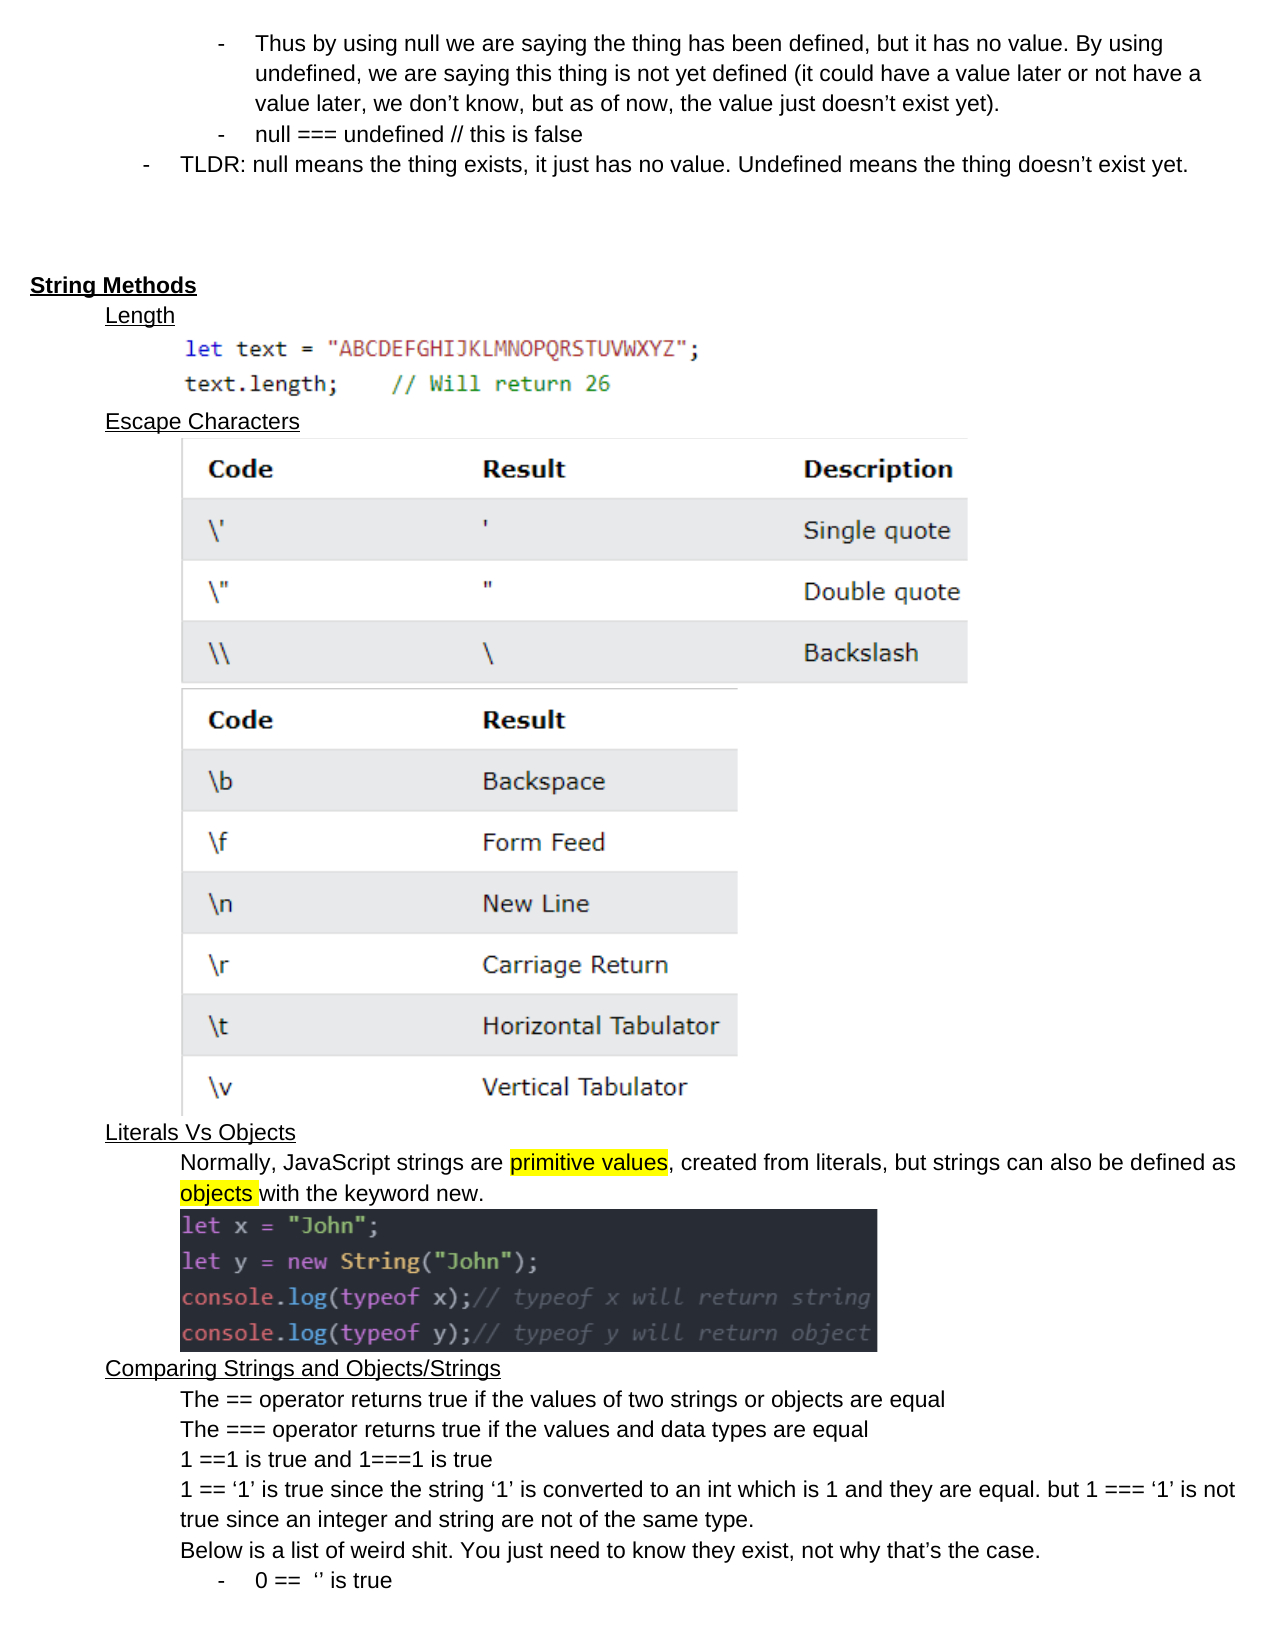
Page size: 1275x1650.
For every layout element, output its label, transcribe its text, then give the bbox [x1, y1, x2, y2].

picture [180, 438, 968, 685]
text 1 == ‘1’ is true since the string ‘1’ is converted to an int which is 1 and they are equal. but 1 === ‘1’ is not true since an integer and string are not of the same type. [180, 1476, 1245, 1533]
text 1 ==1 is true and 1===1 is true [180, 1446, 1245, 1472]
list 0 == ‘’ is true [217, 1567, 1245, 1593]
text String Methods [30, 272, 1245, 298]
text Below is a list of weird shit. You just need to know they exist, not why that’s the case. [180, 1537, 1245, 1563]
text The == operator returns true if the values of two strings or objects are equal [180, 1386, 1245, 1412]
text Comparing Strings and Objects/Strings [30, 1355, 1245, 1382]
list Thus by using null we are saying the thing has been defined, but it has no value. By using undefined, we are saying this thing is not yet defined (it could have a value later or not have a value later, we don’t know, but as of now, the value just doesn’t exist yet). [217, 30, 1245, 117]
text Escape Characters [30, 408, 1245, 434]
text The === operator returns true if the values and data types are equal [180, 1416, 1245, 1442]
picture [180, 332, 709, 404]
picture [180, 688, 738, 1116]
list null === undefined // this is false [217, 121, 1245, 147]
list TLDR: null means the thing exists, it just has no value. Undefined means the thing doesn’t exist yet. [142, 151, 1245, 177]
text Length [30, 302, 1245, 328]
text Literals Vs Objects [30, 1119, 1245, 1146]
text Normally, JavaScript strings are primitive values, created from literals, but strings can also be defined as objects with the keyword new. [180, 1149, 1245, 1206]
picture [180, 1209, 878, 1352]
